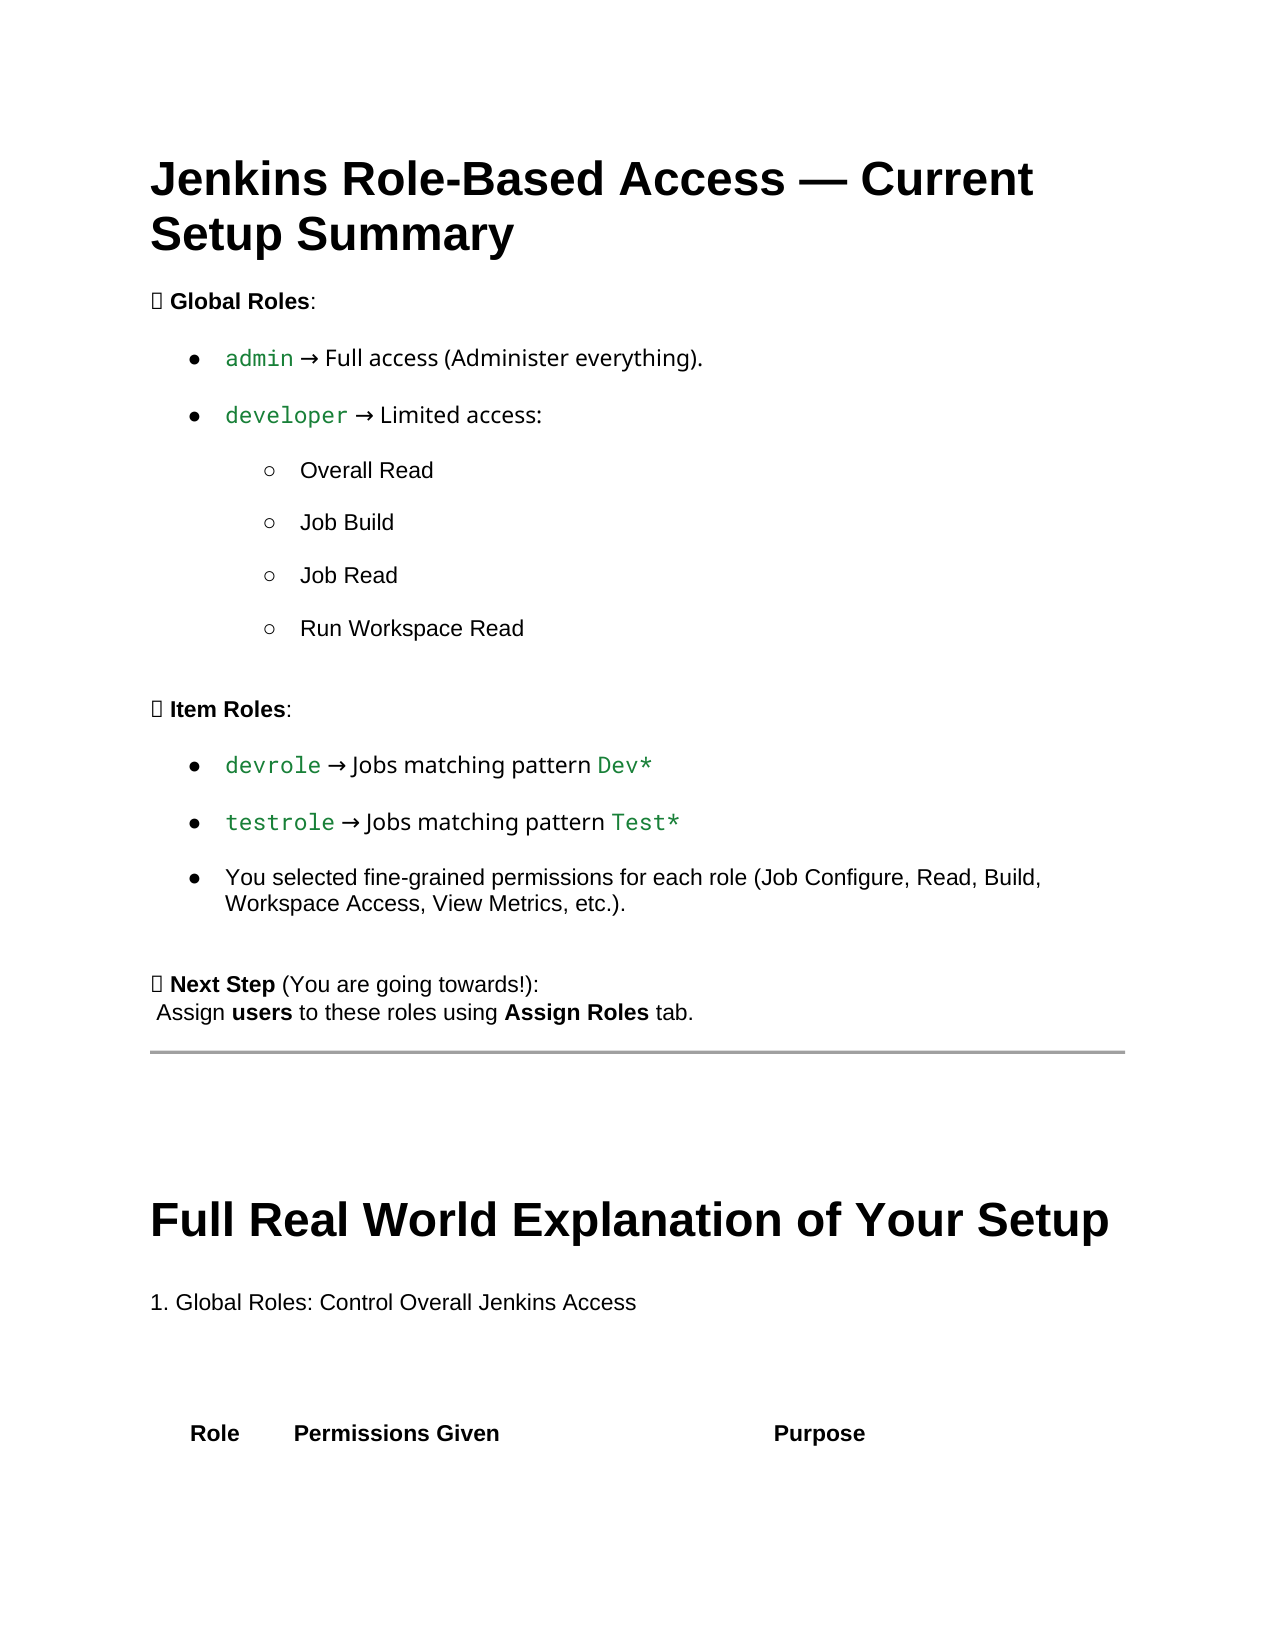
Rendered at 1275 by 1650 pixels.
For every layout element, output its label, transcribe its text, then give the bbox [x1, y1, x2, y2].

subtitle Jenkins Role-Based Access — Current Setup Summary [150, 150, 1125, 260]
list Run Workspace Read [262, 615, 1125, 667]
table_header Permissions Given [280, 1410, 514, 1462]
text 1. Global Roles: Control Overall Jenkins Access [150, 1289, 1125, 1315]
list Job Build [262, 509, 1125, 562]
table_header Role [150, 1410, 279, 1462]
list Job Read [262, 562, 1125, 615]
text ✅ Next Step (You are going towards!): Assign users to these roles using Assign Roles tab. [150, 968, 1125, 1026]
subtitle Full Real World Explanation of Your Setup [150, 1191, 1125, 1246]
text ✅ Global Roles: [150, 285, 1125, 316]
list Overall Read [262, 457, 1125, 509]
list You selected fine-grained permissions for each role (Job Configure, Read, Build, Workspace Access, View Metrics, etc.). [187, 864, 1125, 943]
list admin → Full access (Administer everything). [187, 341, 1125, 399]
list developer → Limited access: [187, 399, 1125, 457]
list testrole → Jobs matching pattern Test* [187, 806, 1125, 864]
table_header Purpose [514, 1410, 1125, 1462]
text ✅ Item Roles: [150, 692, 1125, 724]
list devrole → Jobs matching pattern Dev* [187, 749, 1125, 806]
